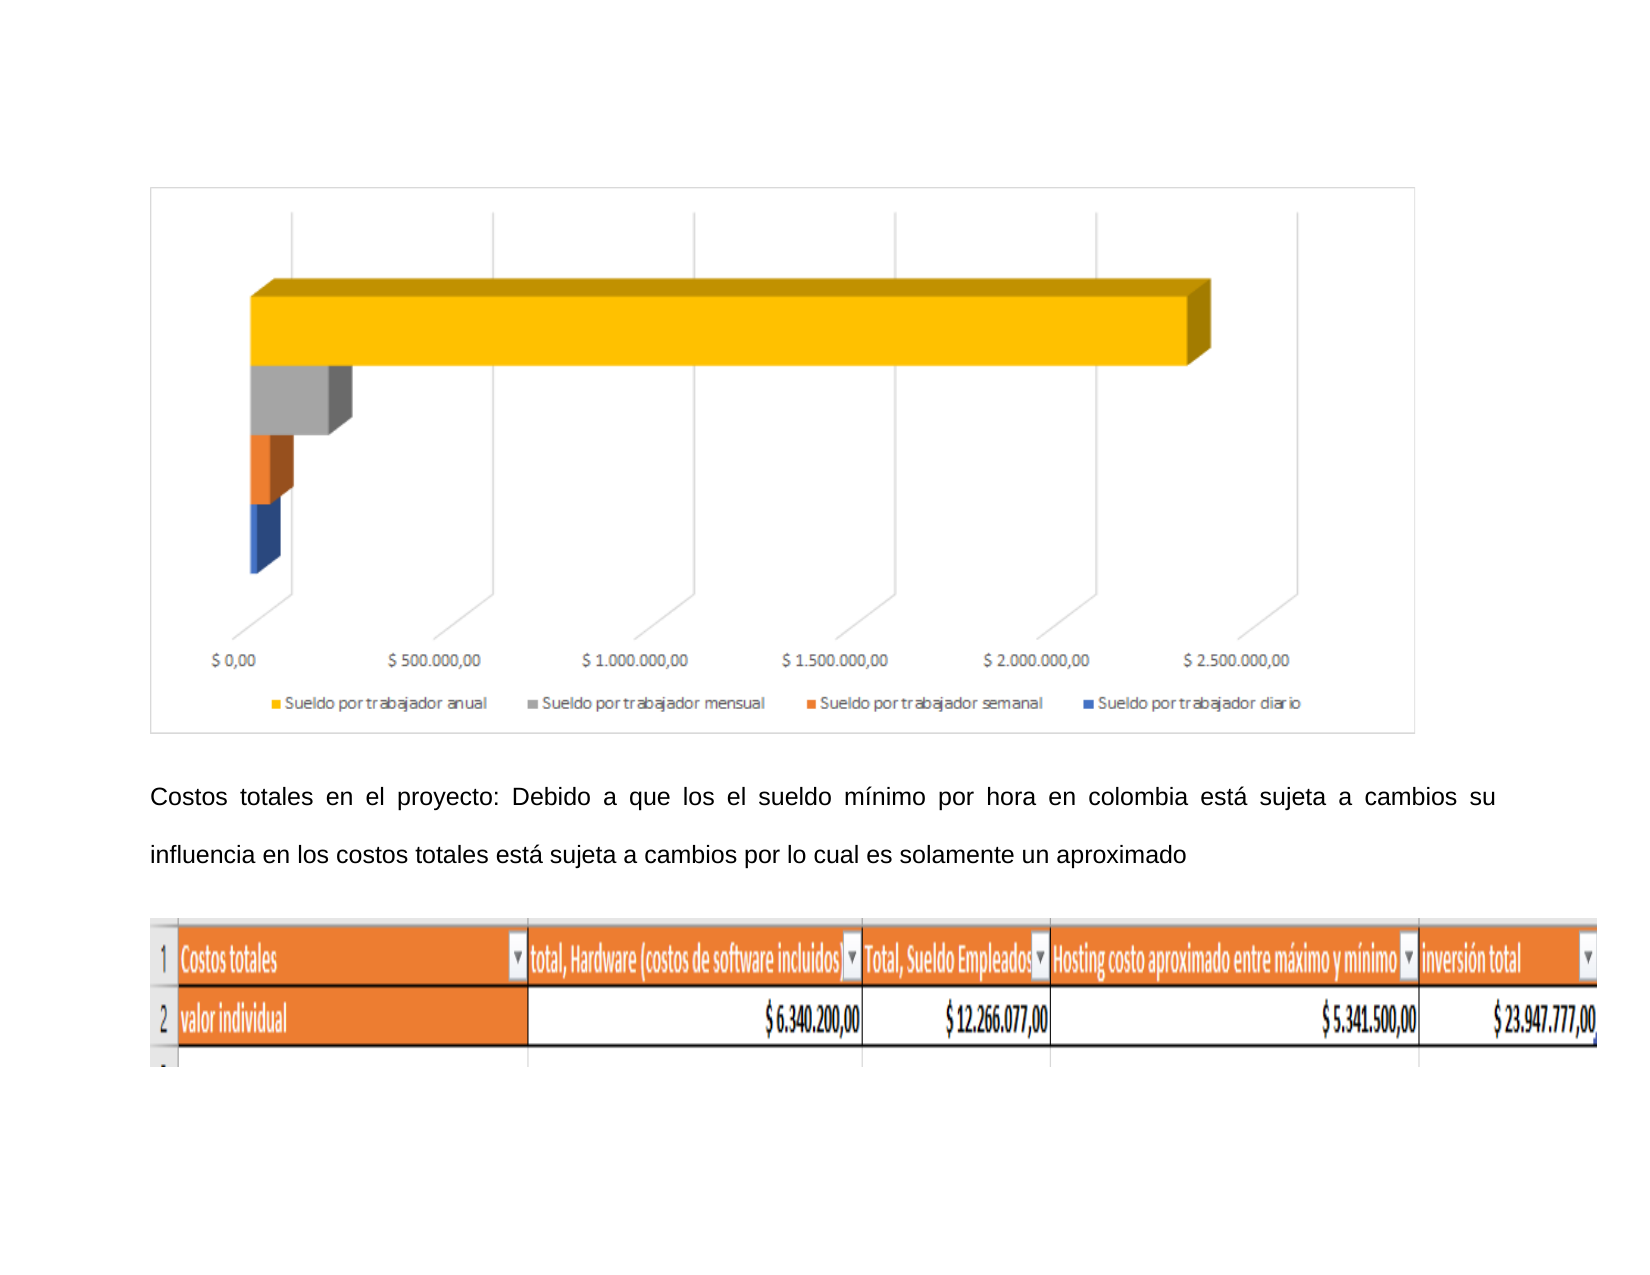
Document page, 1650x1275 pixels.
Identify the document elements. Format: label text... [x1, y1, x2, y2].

picture [150, 187, 1416, 734]
text Costos totales en el proyecto: Debido a que los el sueldo mínimo por hora en colombia está sujeta a cambios su influencia en los costos totales está sujeta a cambios por lo cual es solamente un aproximado [150, 782, 1500, 869]
picture [150, 918, 1597, 1067]
